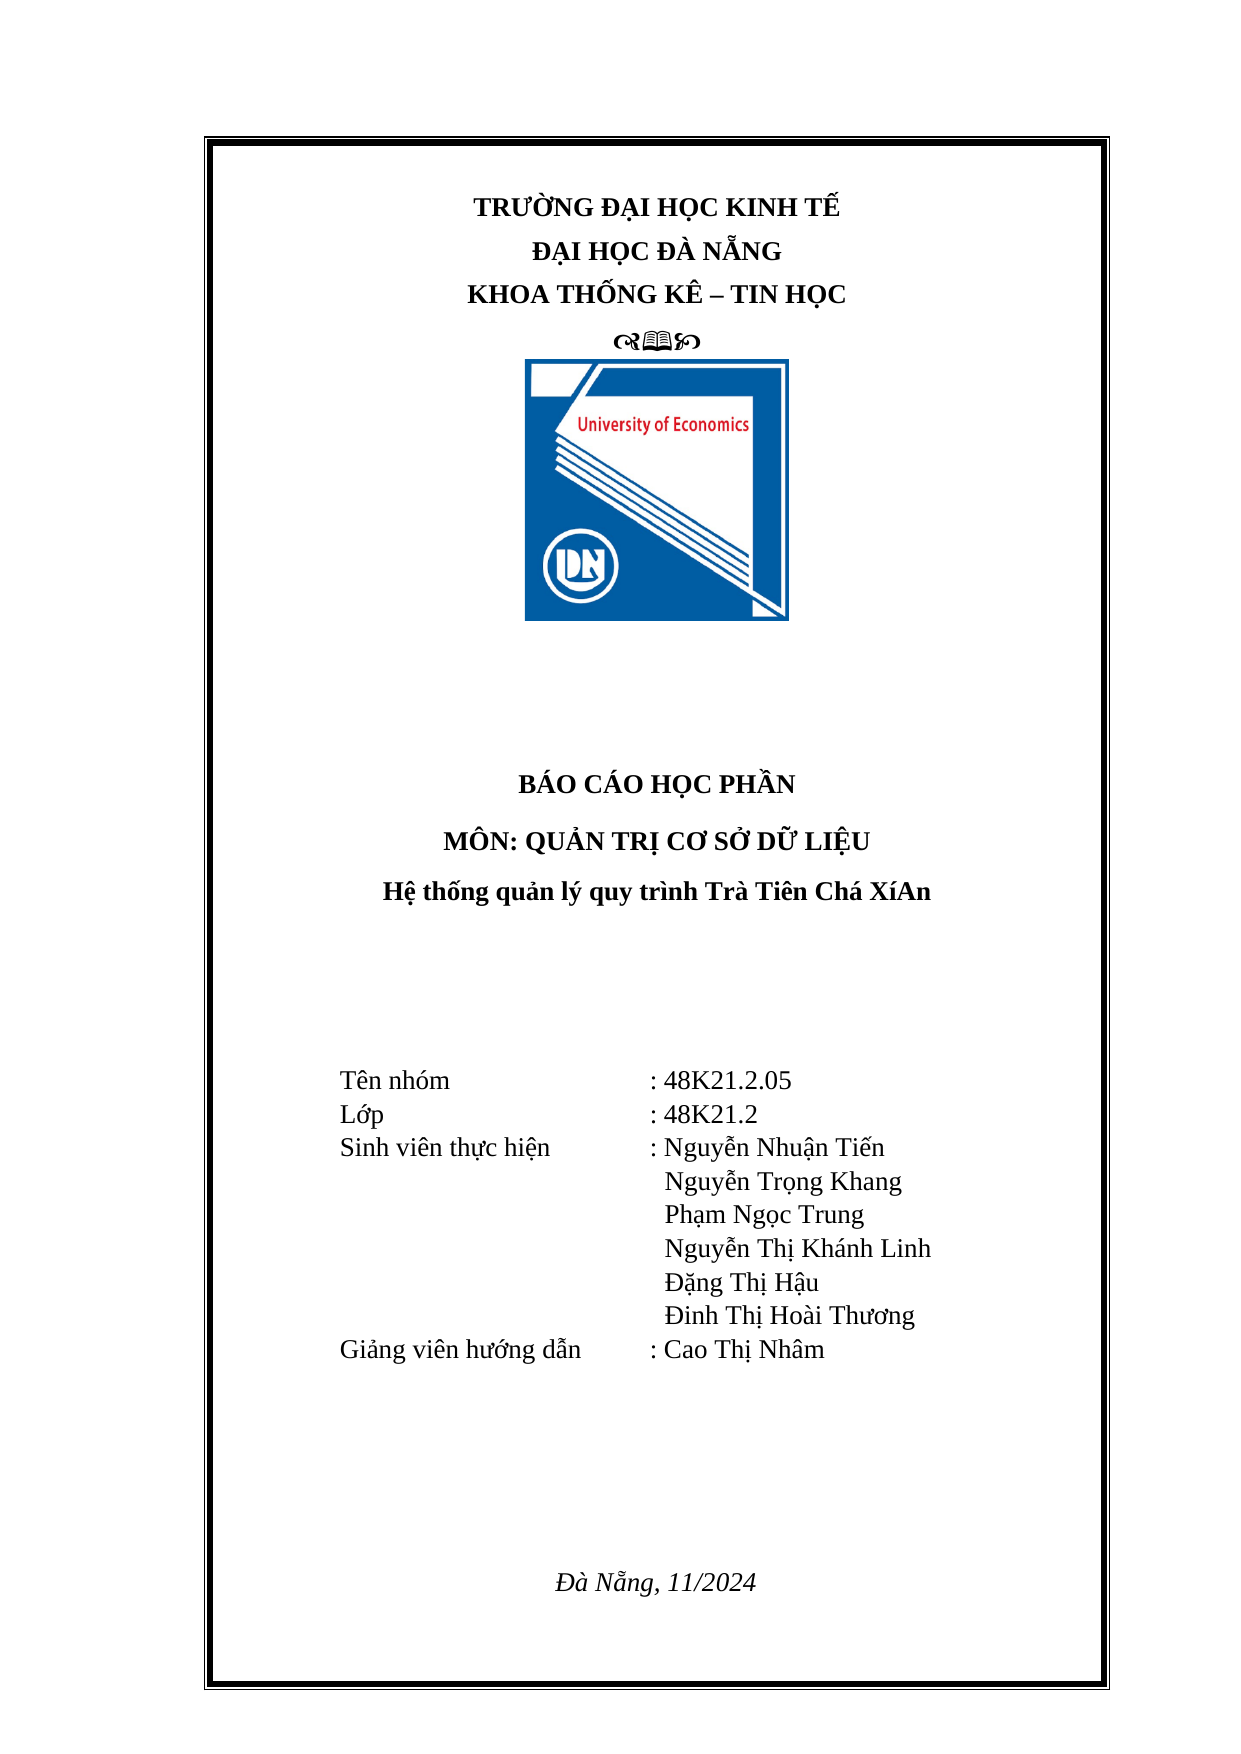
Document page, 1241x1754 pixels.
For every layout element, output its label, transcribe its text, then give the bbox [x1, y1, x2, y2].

text MÔN: QUẢN TRỊ CƠ SỞ DỮ LIỆU [221, 825, 1092, 856]
text Giảng viên hướng dẫn : Cao Thị Nhâm [221, 1333, 1092, 1364]
text 🙧🕮🙥 [221, 322, 1092, 359]
text Nguyễn Trọng Khang [221, 1165, 1092, 1196]
text Hệ thống quản lý quy trình Trà Tiên Chá XíAn [221, 875, 1092, 906]
text Lớp : 48K21.2 [221, 1098, 1092, 1129]
text Sinh viên thực hiện : Nguyễn Nhuận Tiến [221, 1131, 1092, 1163]
picture [524, 359, 789, 621]
text Nguyễn Thị Khánh Linh [221, 1232, 1092, 1263]
text TRƯỜNG ĐẠI HỌC KINH TẾ [221, 191, 1092, 222]
text ĐẠI HỌC ĐÀ NẴNG [221, 235, 1092, 266]
text Đặng Thị Hậu [221, 1266, 1092, 1297]
text Phạm Ngọc Trung [221, 1198, 1092, 1230]
text Đà Nẵng, 11/2024 [221, 1566, 1092, 1597]
text KHOA THỐNG KÊ – TIN HỌC [221, 279, 1092, 310]
text BÁO CÁO HỌC PHẦN [221, 768, 1092, 800]
text Tên nhóm : 48K21.2.05 [221, 1064, 1092, 1096]
text Đinh Thị Hoài Thương [221, 1299, 1092, 1330]
